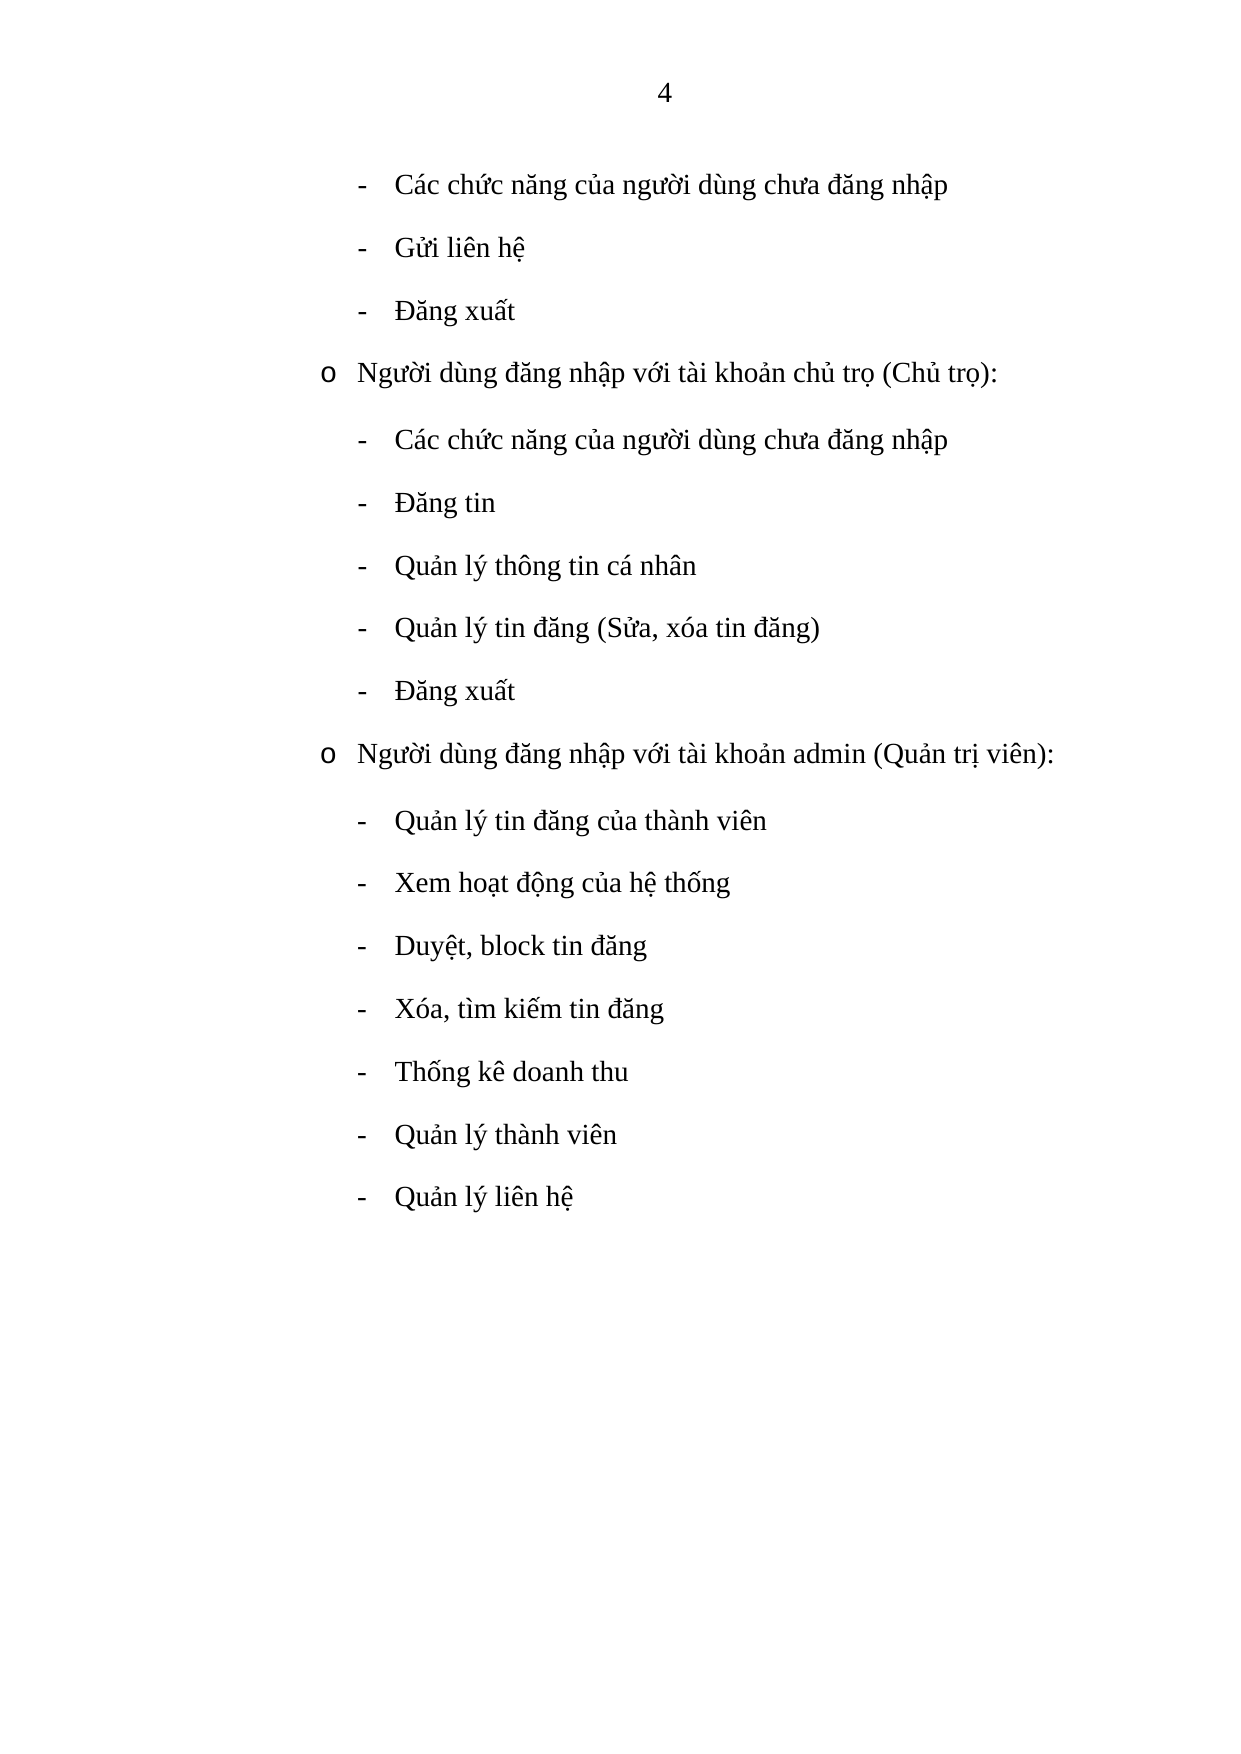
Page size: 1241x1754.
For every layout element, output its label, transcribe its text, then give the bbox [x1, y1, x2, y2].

list Các chức năng của người dùng chưa đăng nhập [357, 167, 1122, 201]
list Đăng tin [357, 485, 1122, 518]
list Người dùng đăng nhập với tài khoản chủ trọ (Chủ trọ): [319, 356, 1122, 392]
list Thống kê doanh thu [357, 1054, 1122, 1087]
list Người dùng đăng nhập với tài khoản admin (Quản trị viên): [319, 736, 1122, 772]
list Đăng xuất [357, 673, 1122, 707]
list Xem hoạt động của hệ thống [357, 866, 1122, 899]
list Quản lý liên hệ [357, 1179, 1122, 1213]
list Quản lý tin đăng của thành viên [357, 803, 1122, 836]
list Duyệt, block tin đăng [357, 928, 1122, 962]
list Quản lý thành viên [357, 1117, 1122, 1150]
list Gửi liên hệ [357, 230, 1122, 263]
list Quản lý tin đăng (Sửa, xóa tin đăng) [357, 611, 1122, 644]
list Các chức năng của người dùng chưa đăng nhập [357, 422, 1122, 456]
list Xóa, tìm kiếm tin đăng [357, 991, 1122, 1025]
list Quản lý thông tin cá nhân [357, 548, 1122, 581]
list Đăng xuất [357, 293, 1122, 326]
